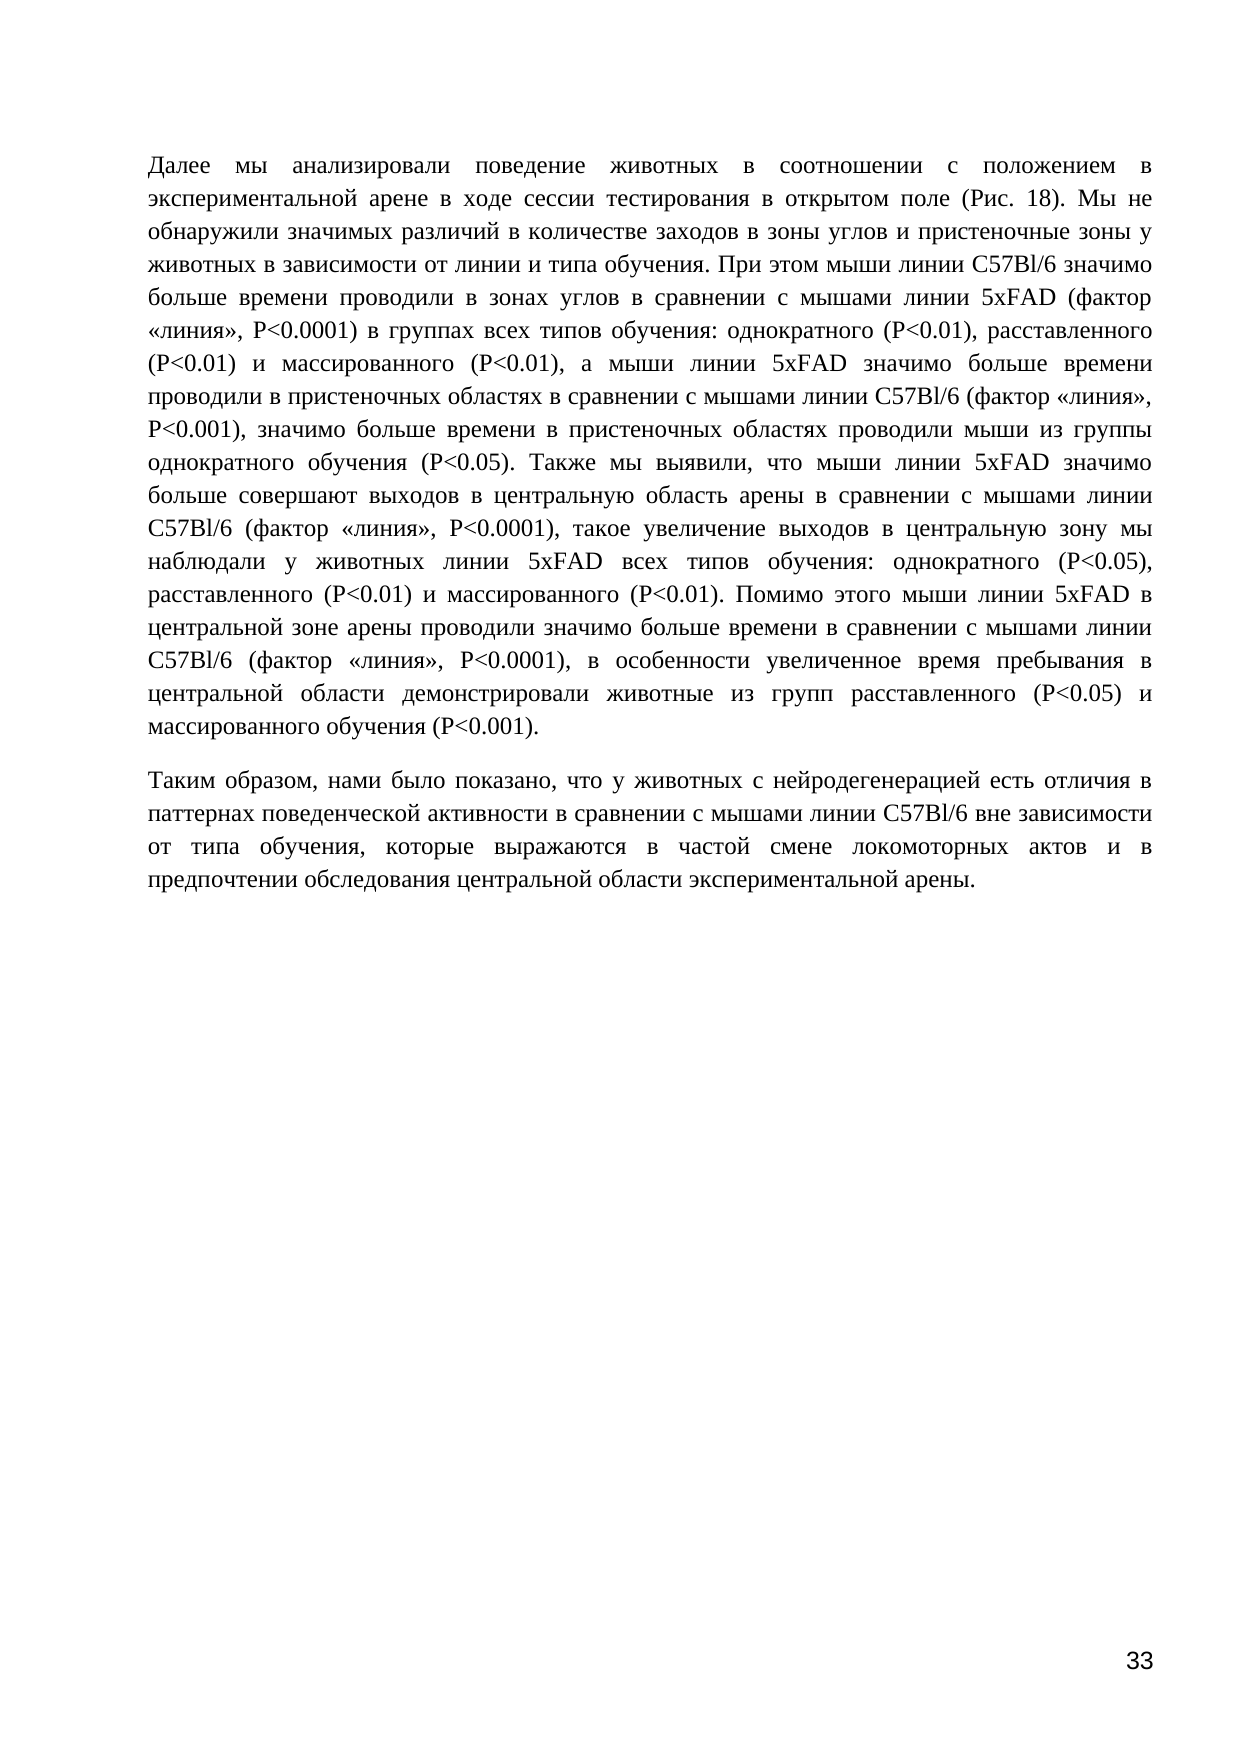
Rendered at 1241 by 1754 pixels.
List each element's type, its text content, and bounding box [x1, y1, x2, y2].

text Далее мы анализировали поведение животных в соотношении с положением в экспериментальной арене в ходе сессии тестирования в открытом поле (Рис. 18). Мы не обнаружили значимых различий в количестве заходов в зоны углов и пристеночные зоны у животных в зависимости от линии и типа обучения. При этом мыши линии C57Bl/6 значимо больше времени проводили в зонах углов в сравнении с мышами линии 5xFAD (фактор «линия», P<0.0001) в группах всех типов обучения: однократного (P<0.01), расставленного (P<0.01) и массированного (P<0.01), а мыши линии 5xFAD значимо больше времени проводили в пристеночных областях в сравнении с мышами линии C57Bl/6 (фактор «линия», P<0.001), значимо больше времени в пристеночных областях проводили мыши из группы однократного обучения (P<0.05). Также мы выявили, что мыши линии 5xFAD значимо больше совершают выходов в центральную область арены в сравнении с мышами линии C57Bl/6 (фактор «линия», P<0.0001), такое увеличение выходов в центральную зону мы наблюдали у животных линии 5xFAD всех типов обучения: однократного (P<0.05), расставленного (P<0.01) и массированного (P<0.01). Помимо этого мыши линии 5xFAD в центральной зоне арены проводили значимо больше времени в сравнении с мышами линии C57Bl/6 (фактор «линия», P<0.0001), в особенности увеличенное время пребывания в центральной области демонстрировали животные из групп расставленного (P<0.05) и массированного обучения (P<0.001). [148, 150, 1153, 740]
text Таким образом, нами было показано, что у животных с нейродегенерацией есть отличия в паттернах поведенческой активности в сравнении с мышами линии C57Bl/6 вне зависимости от типа обучения, которые выражаются в частой смене локомоторных актов и в предпочтении обследования центральной области экспериментальной арены. [148, 765, 1153, 893]
